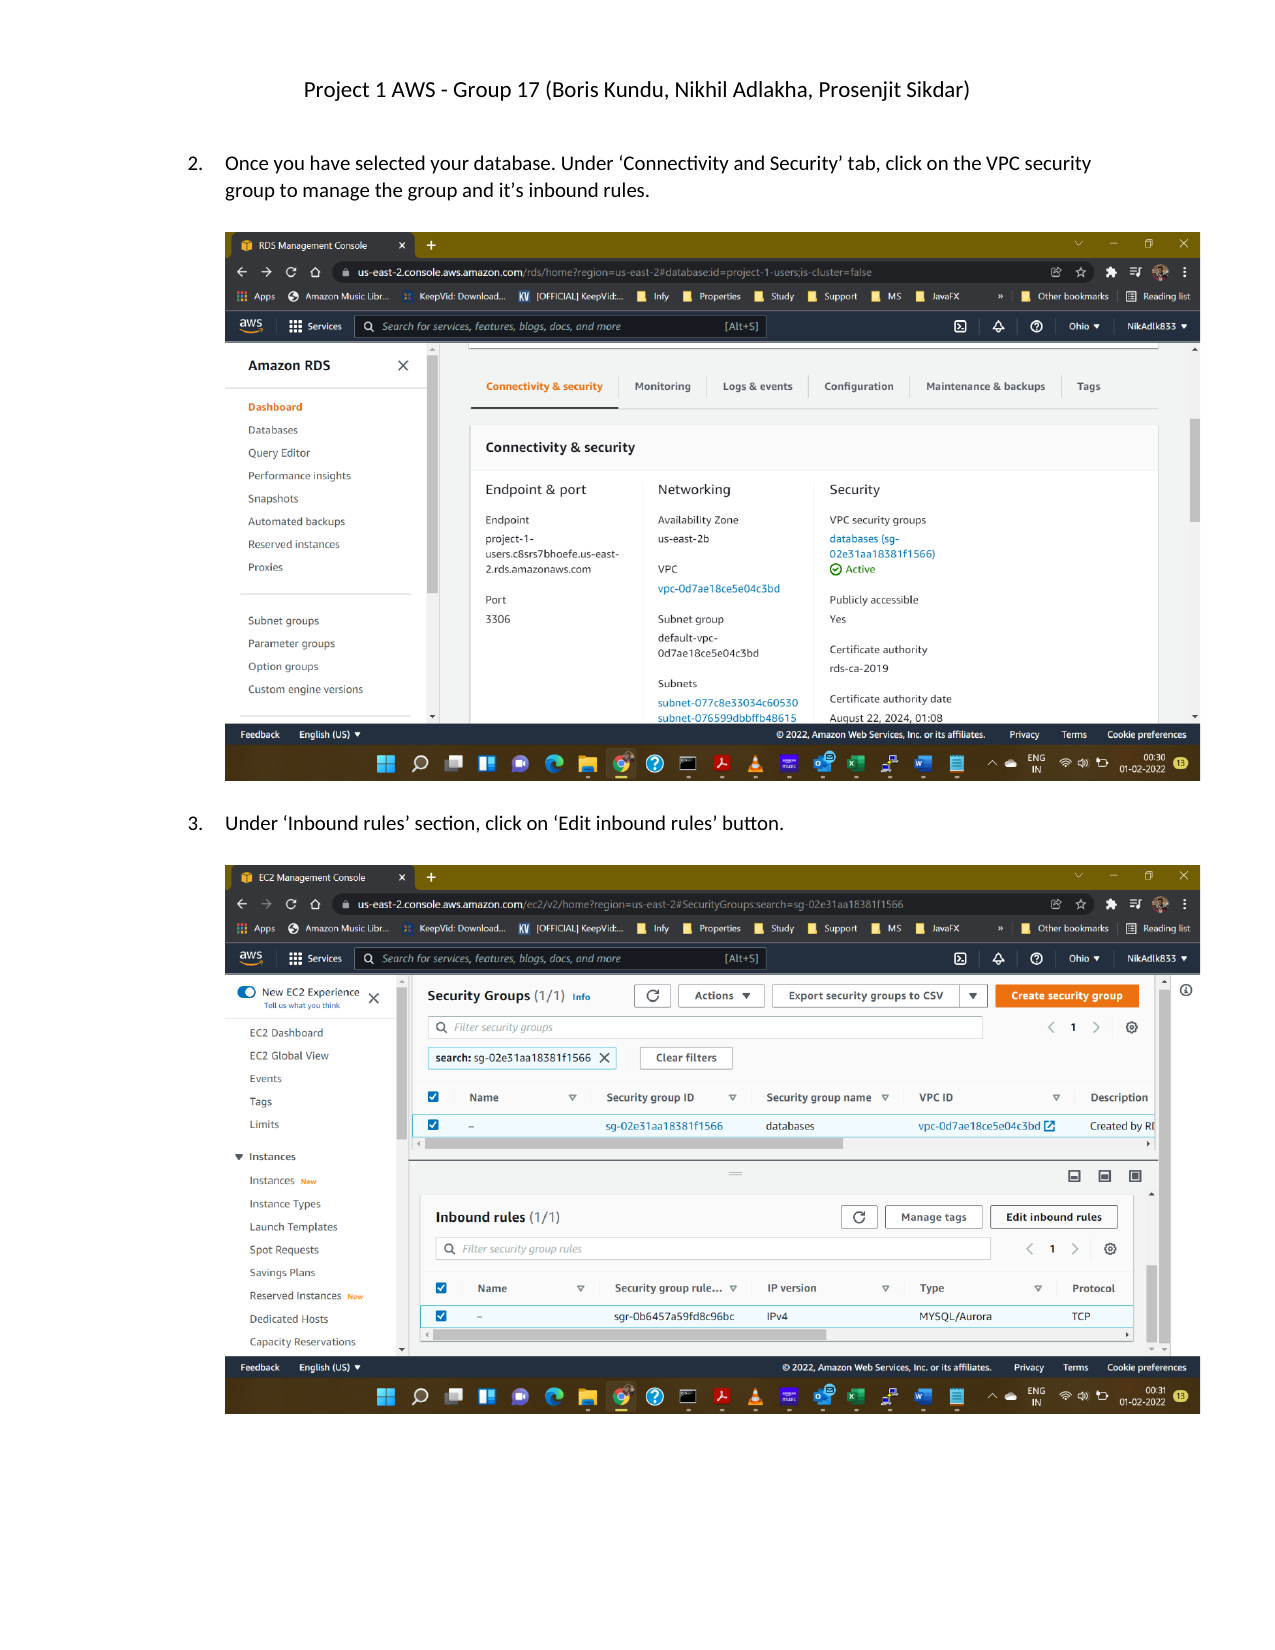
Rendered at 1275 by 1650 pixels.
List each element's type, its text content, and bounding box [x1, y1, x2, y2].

list Once you have selected your database. Under ‘Connectivity and Security’ tab, click on the VPC security group to manage the group and it’s inbound rules. [187, 150, 1125, 203]
picture [225, 865, 1200, 1414]
picture [225, 232, 1200, 781]
list Under ‘Inbound rules’ section, click on ‘Edit inbound rules’ button. [187, 810, 1125, 836]
